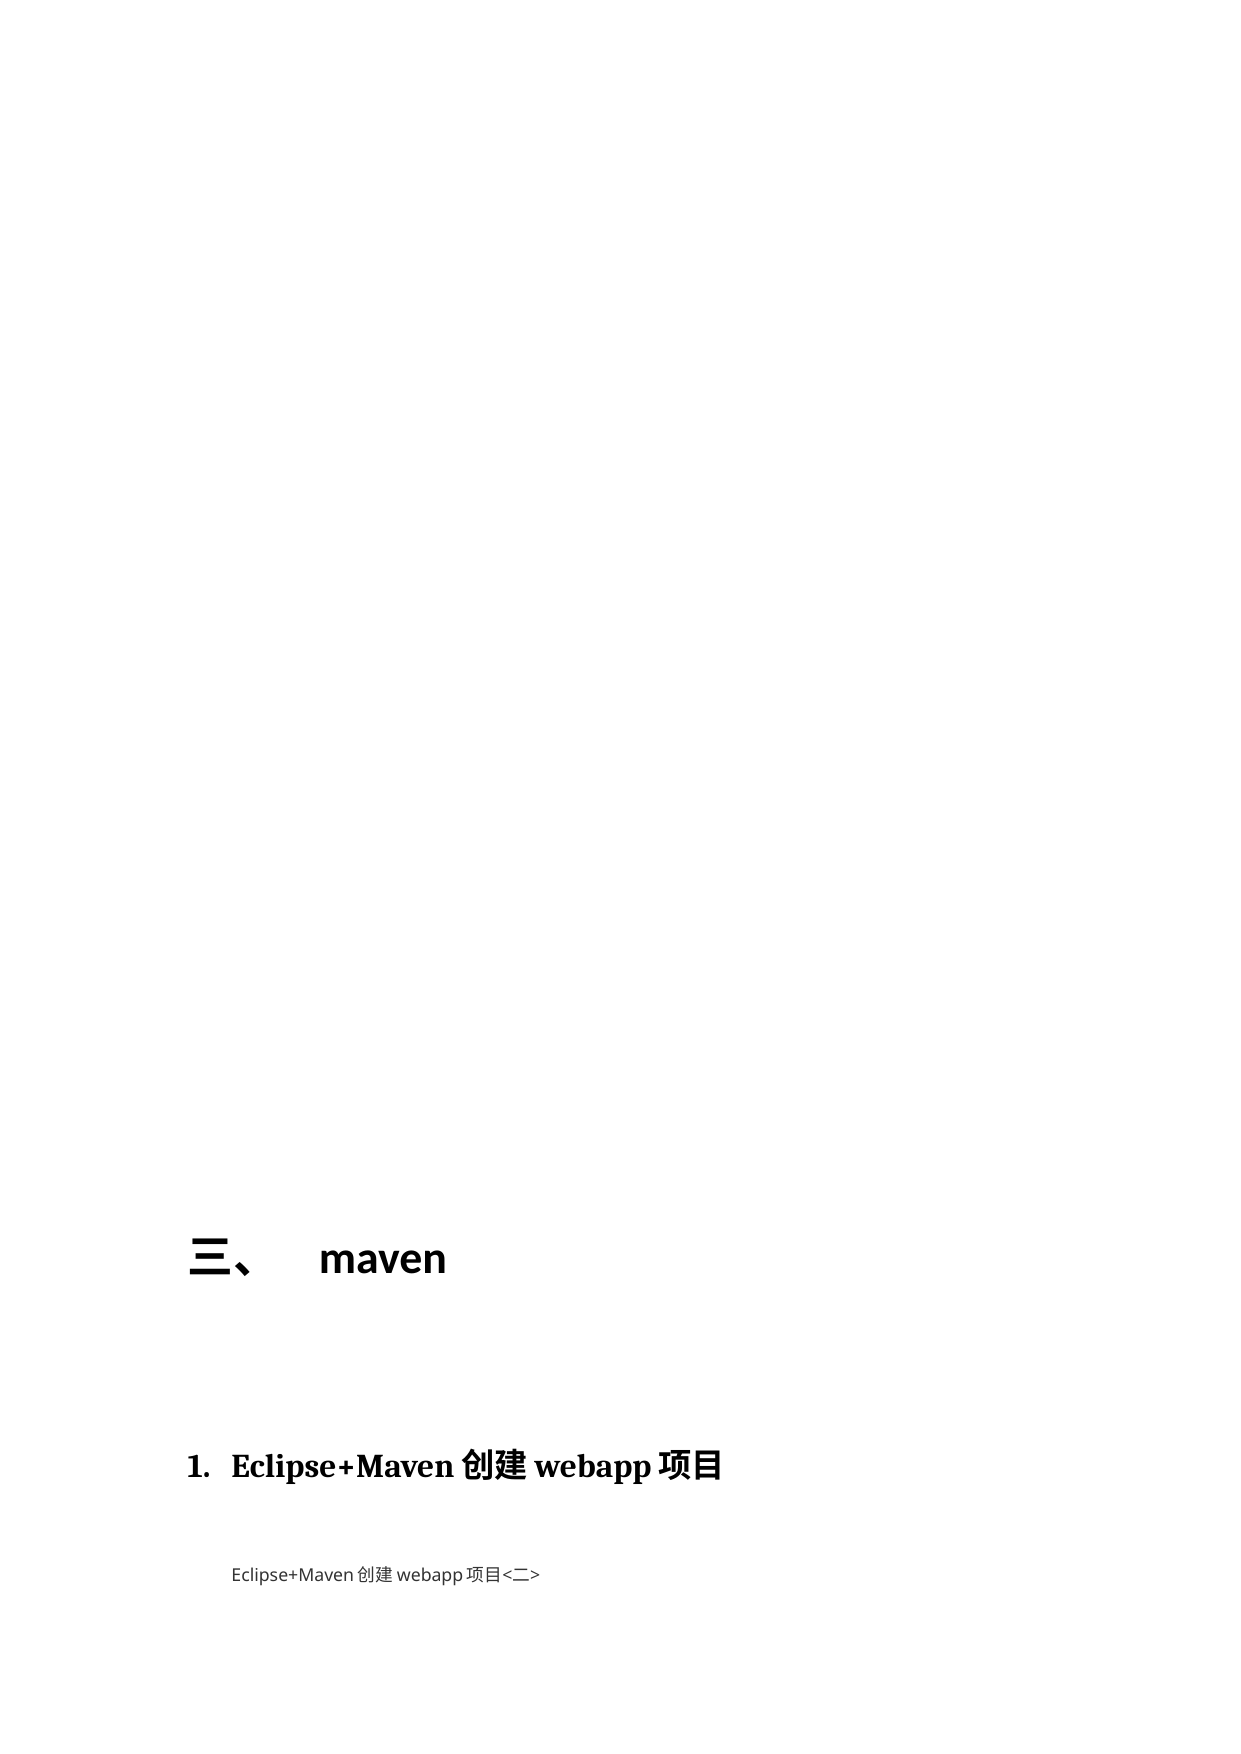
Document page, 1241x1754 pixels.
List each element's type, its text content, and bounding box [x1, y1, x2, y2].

subtitle Eclipse+Maven创建webapp项目 [187, 1430, 1053, 1495]
subtitle maven [187, 1205, 1053, 1302]
text Eclipse+Maven创建webapp项目<二> [231, 1557, 1053, 1590]
